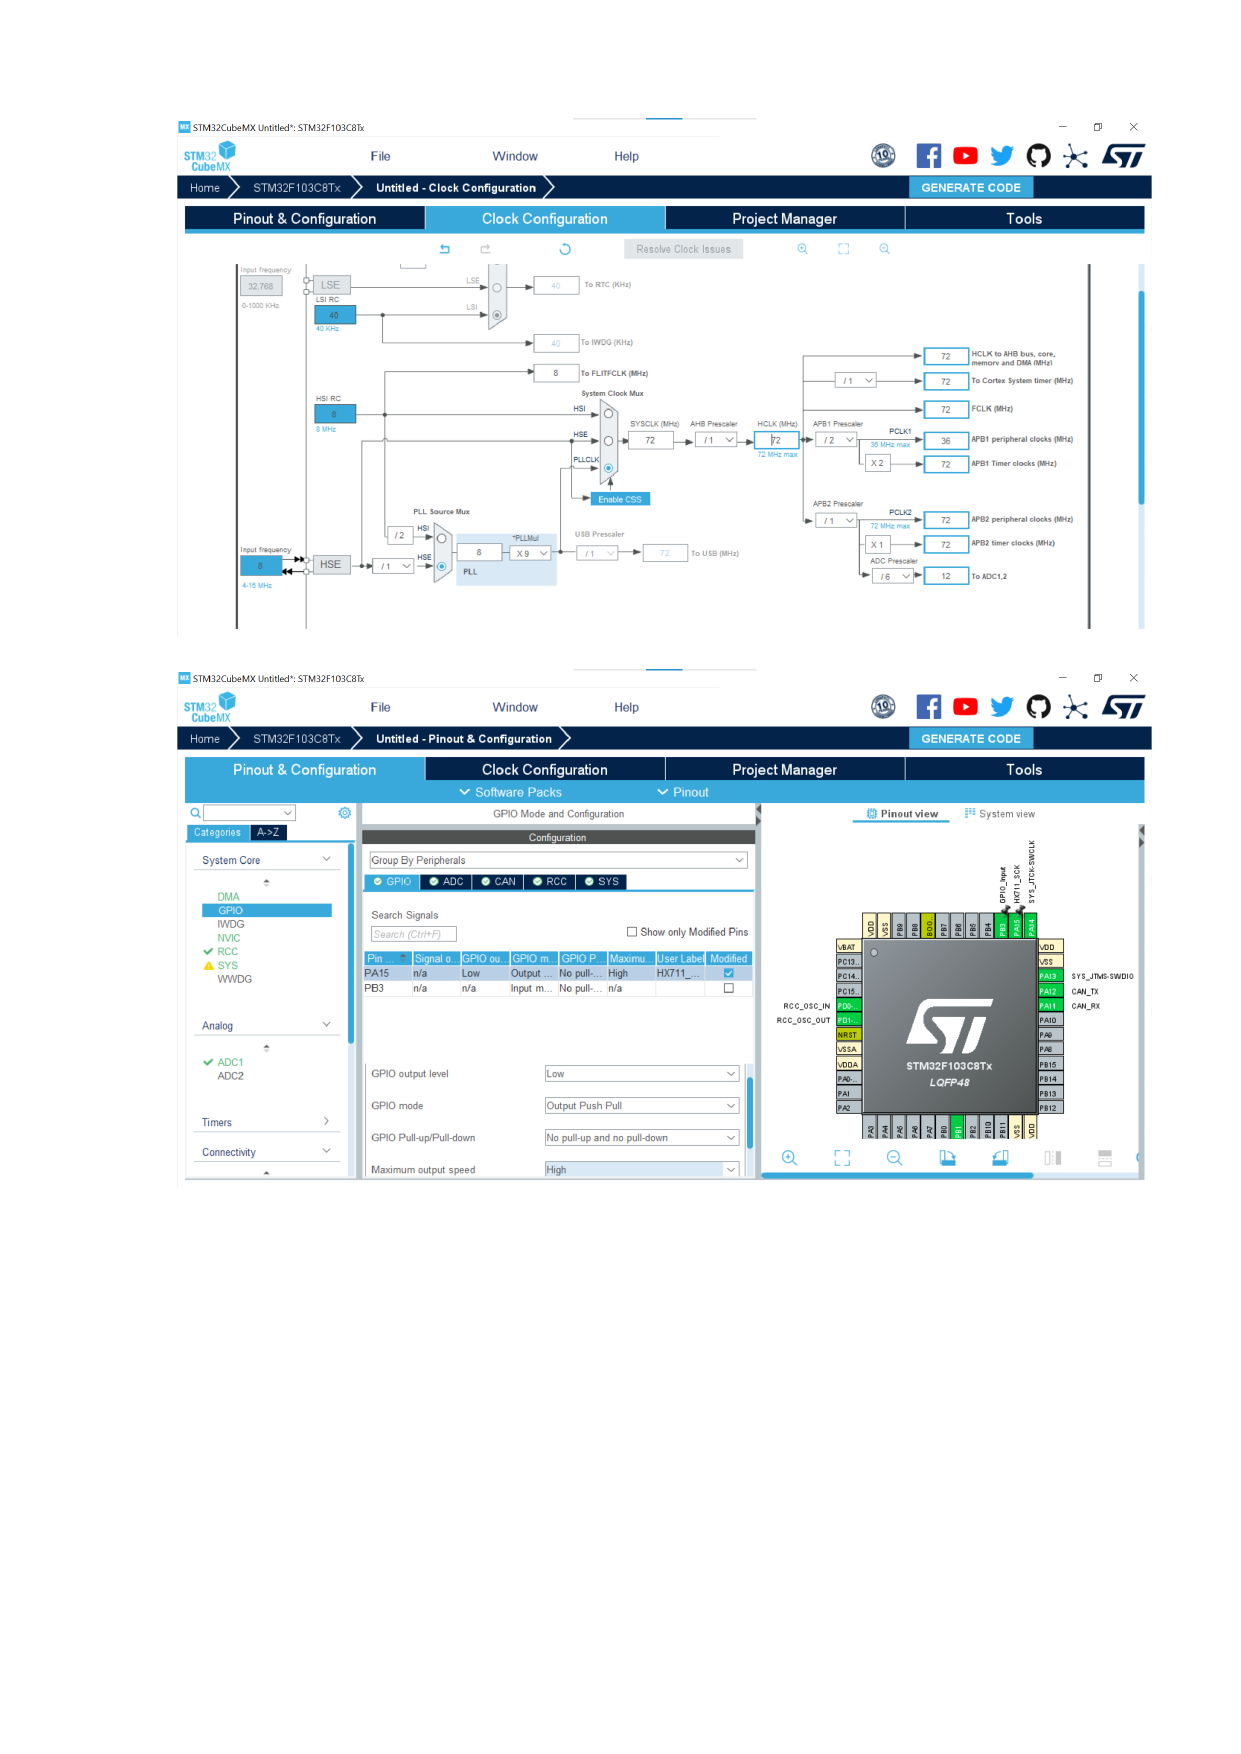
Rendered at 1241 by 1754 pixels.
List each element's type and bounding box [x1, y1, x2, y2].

picture [177, 118, 1152, 636]
picture [177, 669, 1152, 1187]
